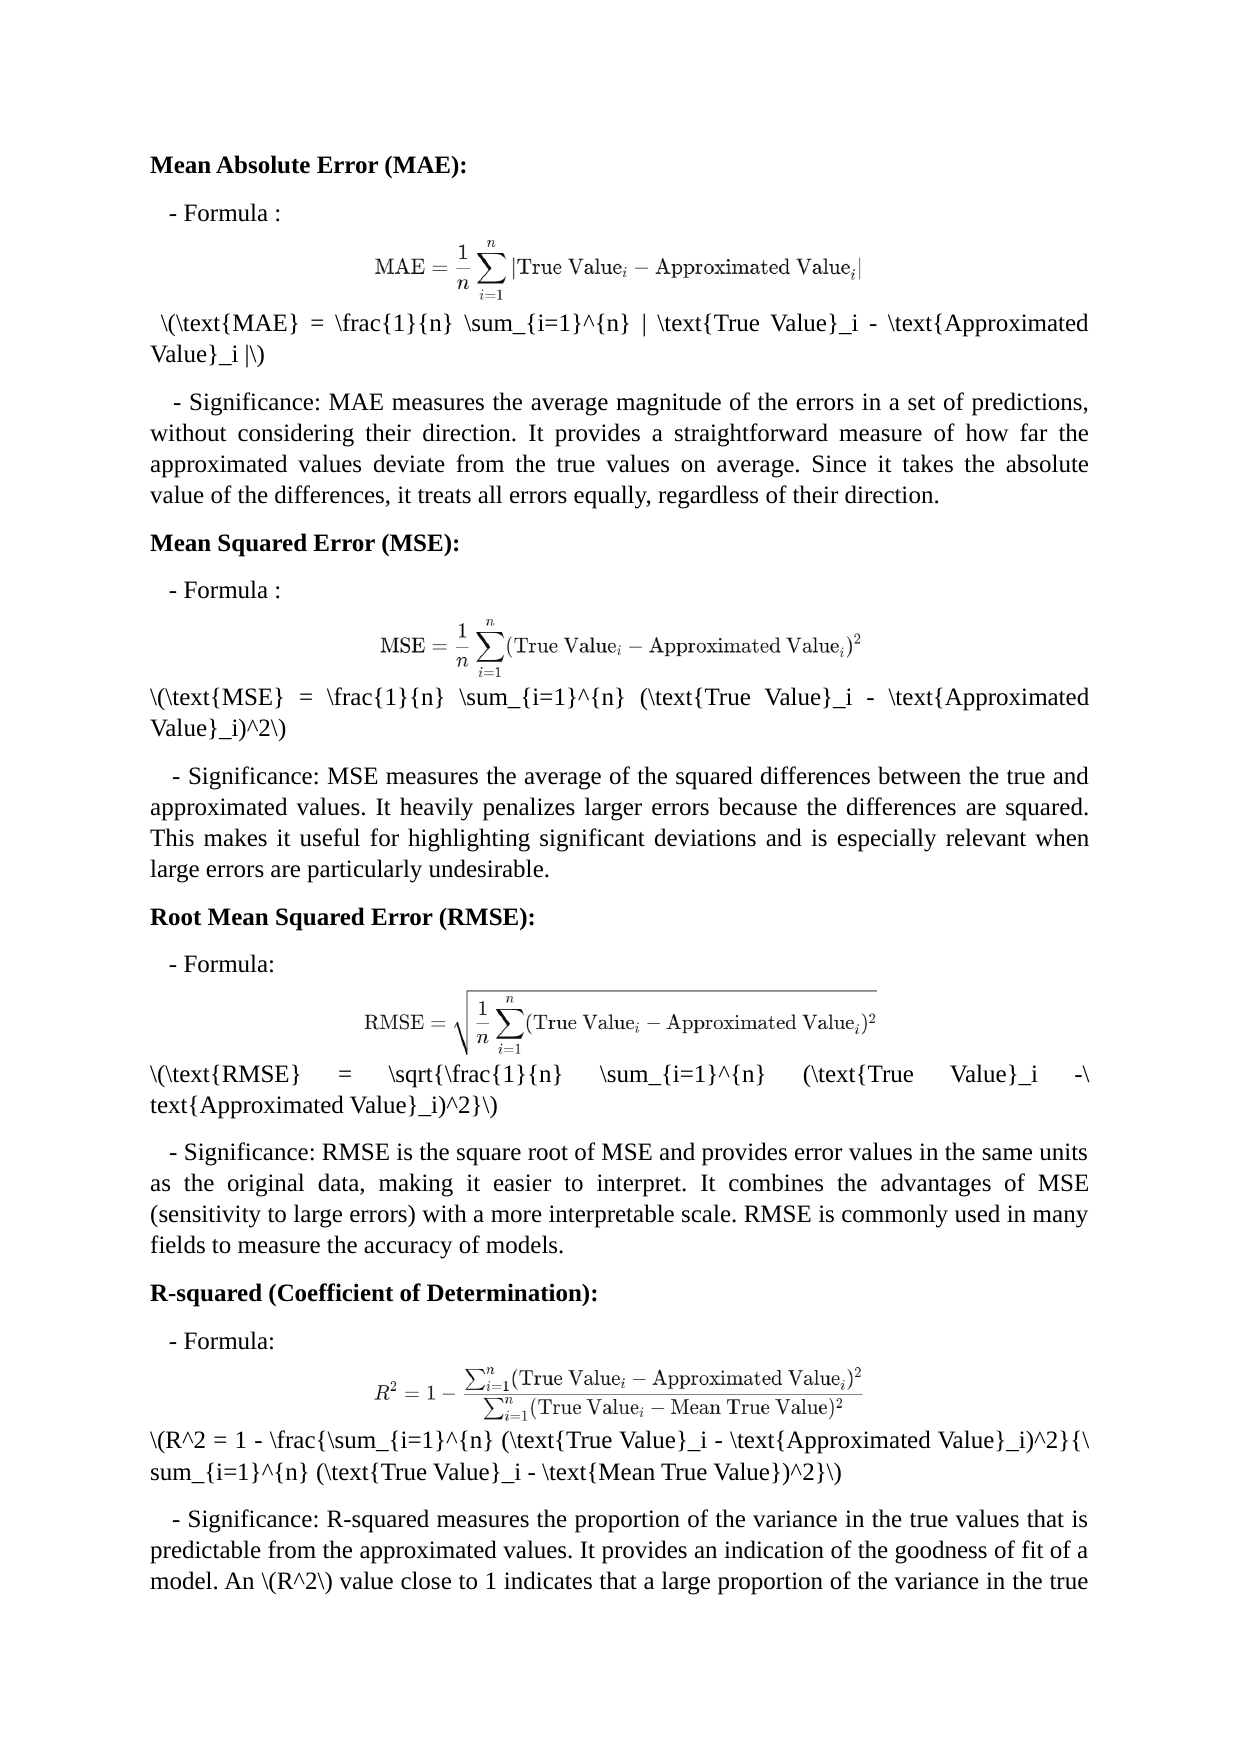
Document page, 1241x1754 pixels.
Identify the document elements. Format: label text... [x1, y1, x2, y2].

picture [368, 228, 873, 306]
text Mean Squared Error (MSE): [150, 528, 1090, 557]
text \(\text{MSE} = \frac{1}{n} \sum_{i=1}^{n} (\text{True Value}_i - \text{Approximated Value}_i)^2\) [150, 682, 1090, 742]
text - Formula: [150, 1326, 1090, 1355]
text \(R^2 = 1 - \frac{\sum_{i=1}^{n} (\text{True Value}_i - \text{Approximated Value}_i)^2}{\sum_{i=1}^{n} (\text{True Value}_i - \text{Mean True Value})^2}\) [150, 1426, 1090, 1485]
text \(\text{RMSE} = \sqrt{\frac{1}{n} \sum_{i=1}^{n} (\text{True Value}_i -\text{Approximated Value}_i)^2}\) [150, 1059, 1090, 1118]
text R-squared (Coefficient of Determination): [150, 1278, 1090, 1307]
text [150, 1504, 1090, 1595]
text - Formula: [150, 949, 1090, 978]
text - Significance: MAE measures the average magnitude of the errors in a set of predictions, without considering their direction. It provides a straightforward measure of how far the approximated values deviate from the true values on average. Since it takes the absolute value of the differences, it treats all errors equally, regardless of their direction. [150, 387, 1090, 509]
text - Significance: MSE measures the average of the squared differences between the true and approximated values. It heavily penalizes larger errors because the differences are squared. This makes it useful for highlighting significant deviations and is especially relevant when large errors are particularly undesirable. [150, 761, 1090, 883]
text - Significance: RMSE is the square root of MSE and provides error values in the same units as the original data, making it easier to interpret. It combines the advantages of MSE (sensitivity to large errors) with a more interpretable scale. RMSE is commonly used in many fields to measure the accuracy of models. [150, 1137, 1090, 1259]
text - Formula : [150, 198, 1090, 226]
picture [368, 1357, 872, 1424]
picture [362, 980, 878, 1057]
text \(\text{MAE} = \frac{1}{n} \sum_{i=1}^{n} | \text{True Value}_i - \text{Approximated Value}_i |\) [150, 308, 1090, 368]
picture [371, 606, 869, 680]
text - Formula : [150, 576, 1090, 604]
text Mean Absolute Error (MAE): [150, 150, 1090, 179]
text Root Mean Squared Error (RMSE): [150, 902, 1090, 930]
